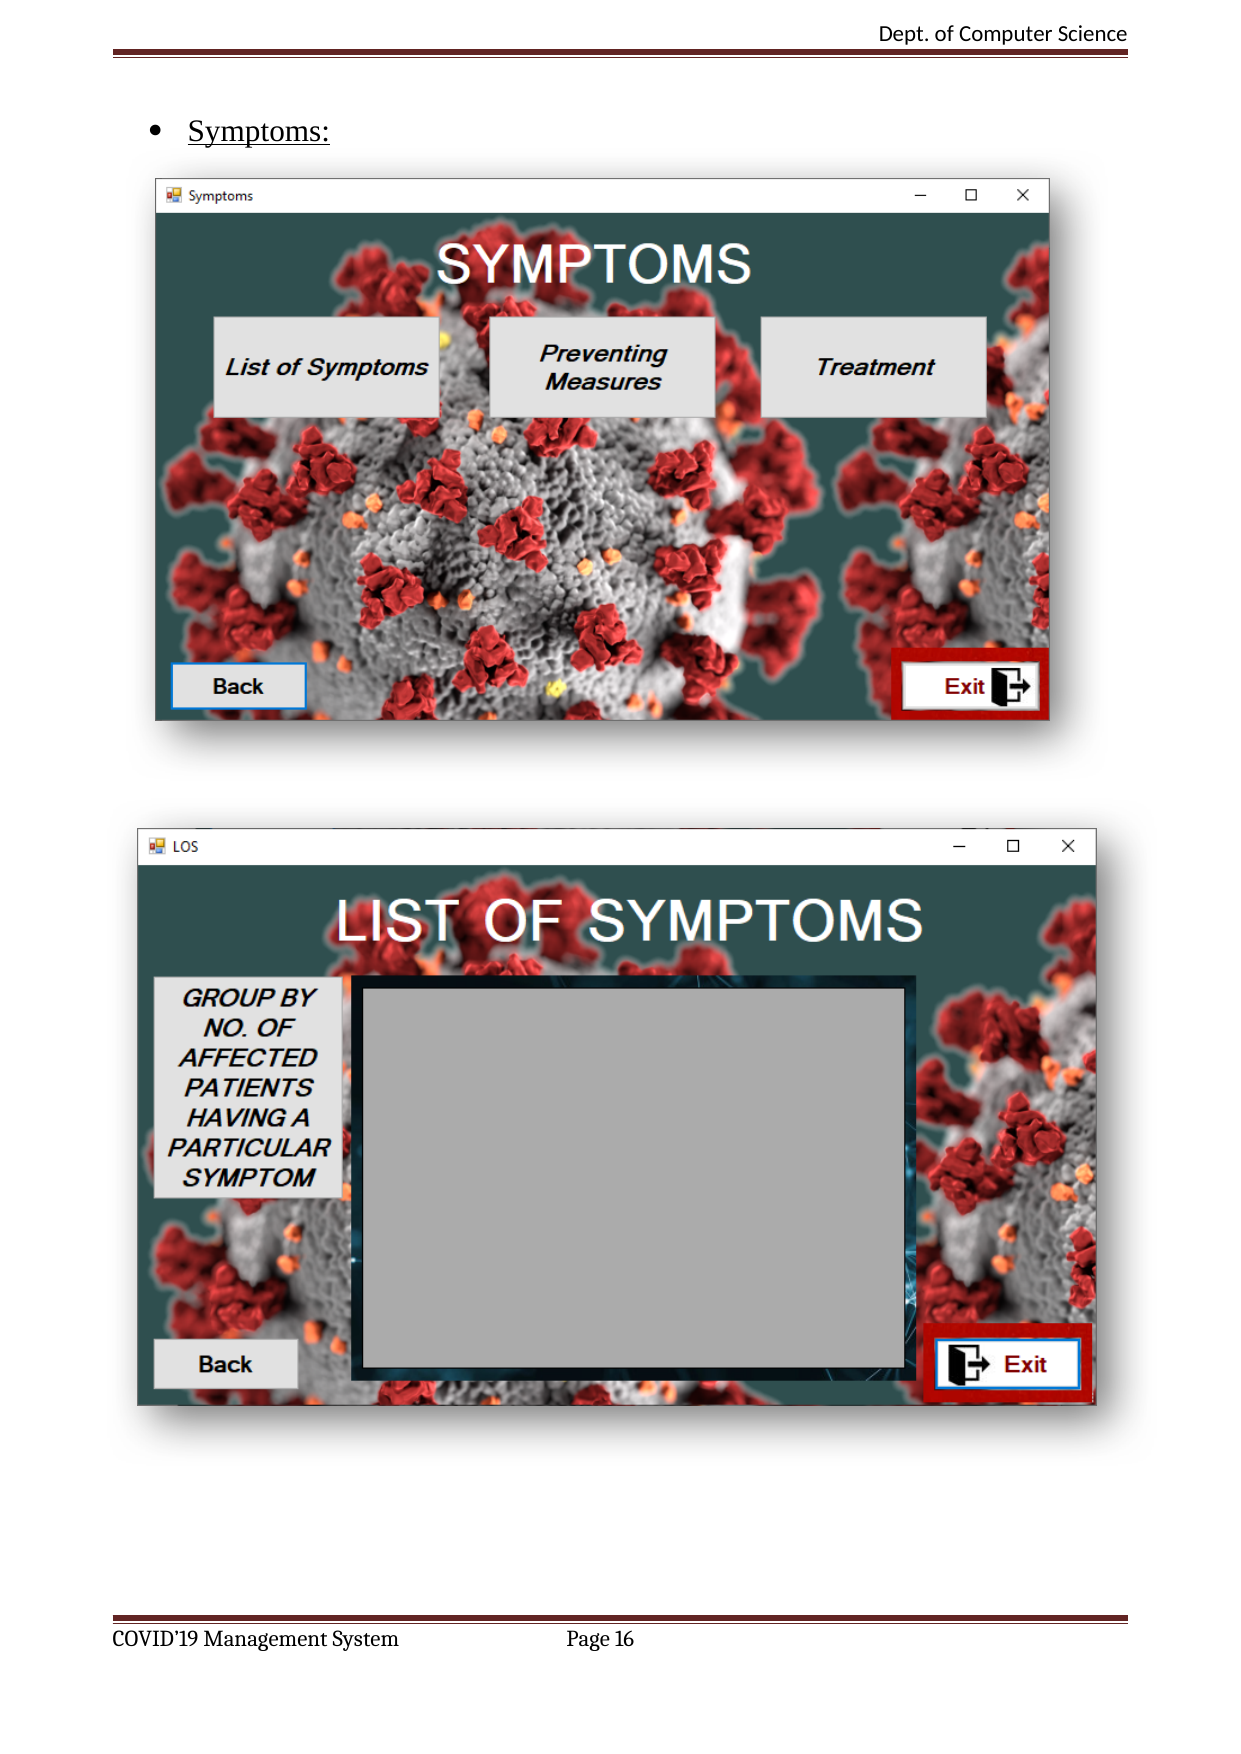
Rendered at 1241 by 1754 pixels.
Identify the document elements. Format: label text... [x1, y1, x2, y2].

list Symptoms: [150, 112, 1128, 148]
picture [155, 178, 1050, 721]
picture [137, 828, 1097, 1406]
